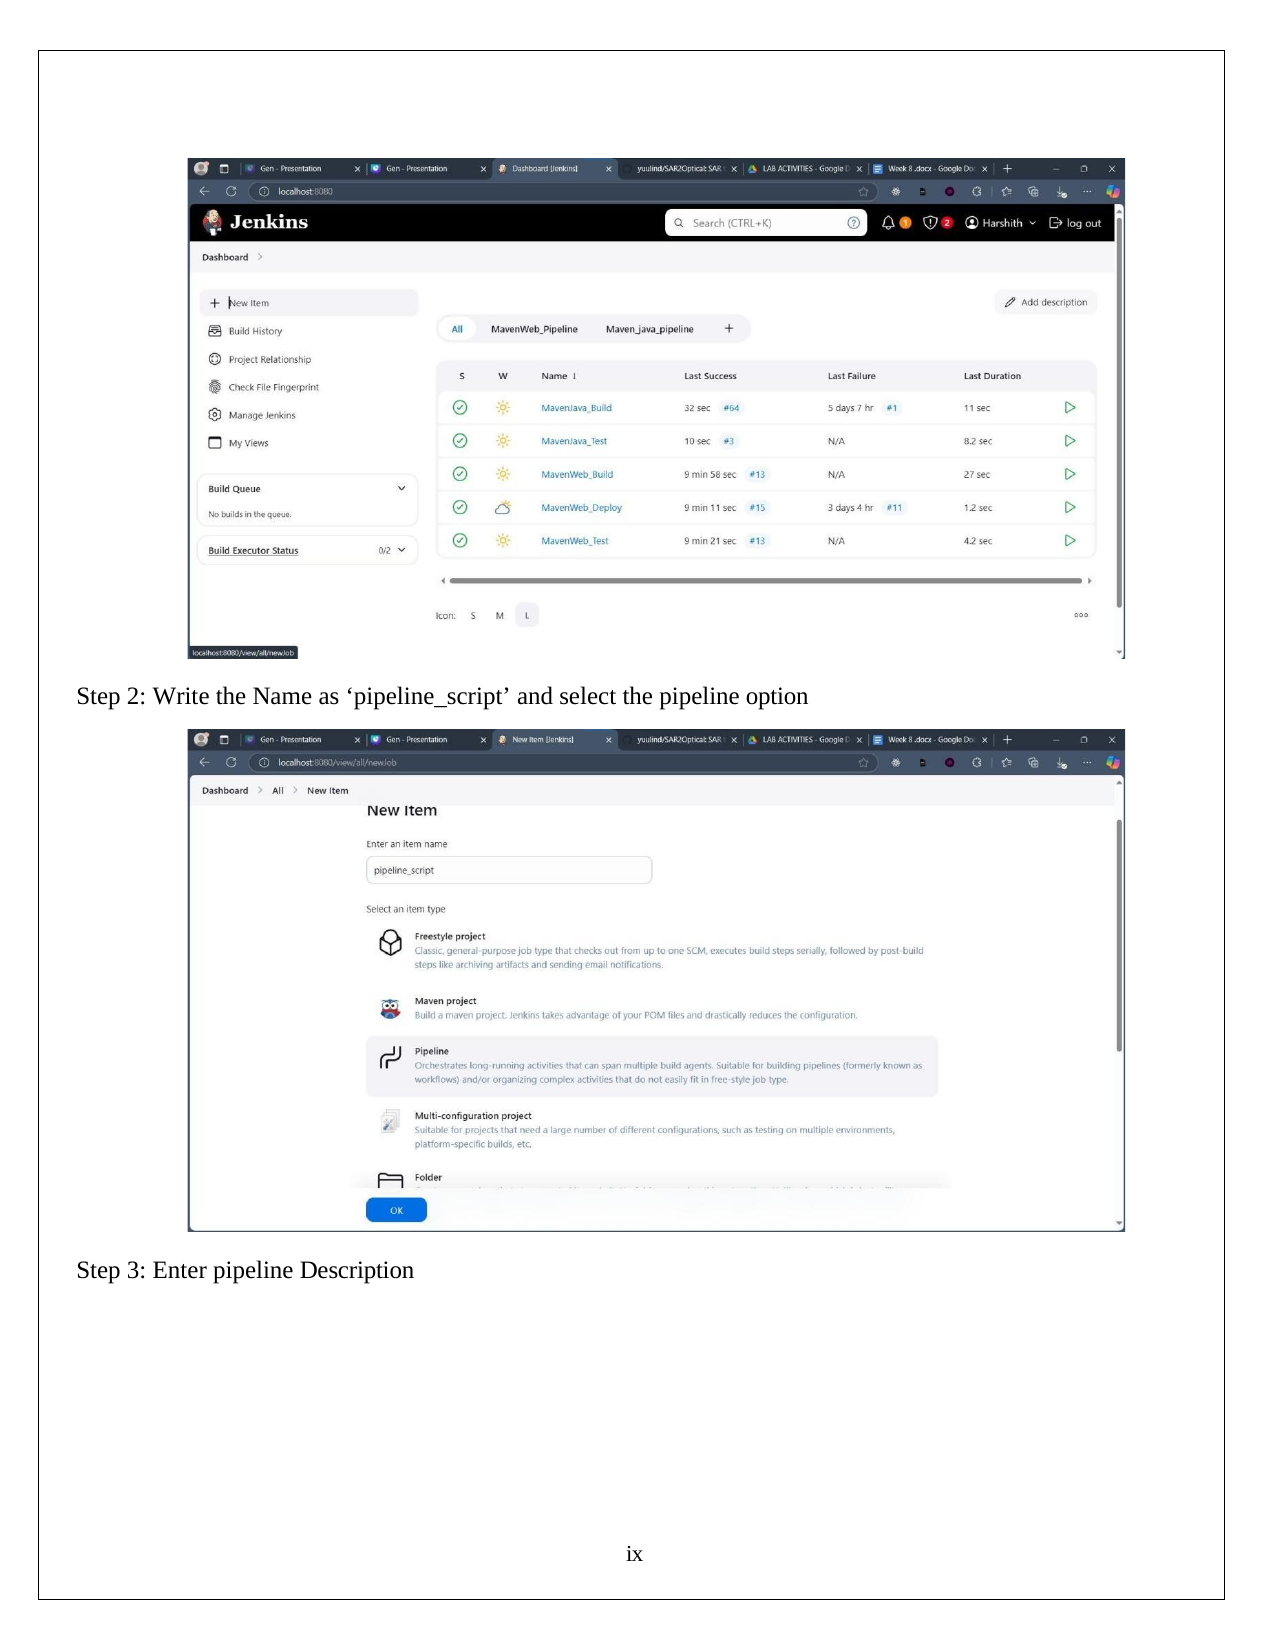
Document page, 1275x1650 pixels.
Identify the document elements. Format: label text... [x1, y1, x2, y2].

picture [187, 158, 1126, 659]
text Step 2: Write the Name as ‘pipeline_script’ and select the pipeline option [76, 681, 1162, 710]
picture [187, 729, 1126, 750]
text Step 3: Enter pipeline Description [76, 750, 1162, 1284]
